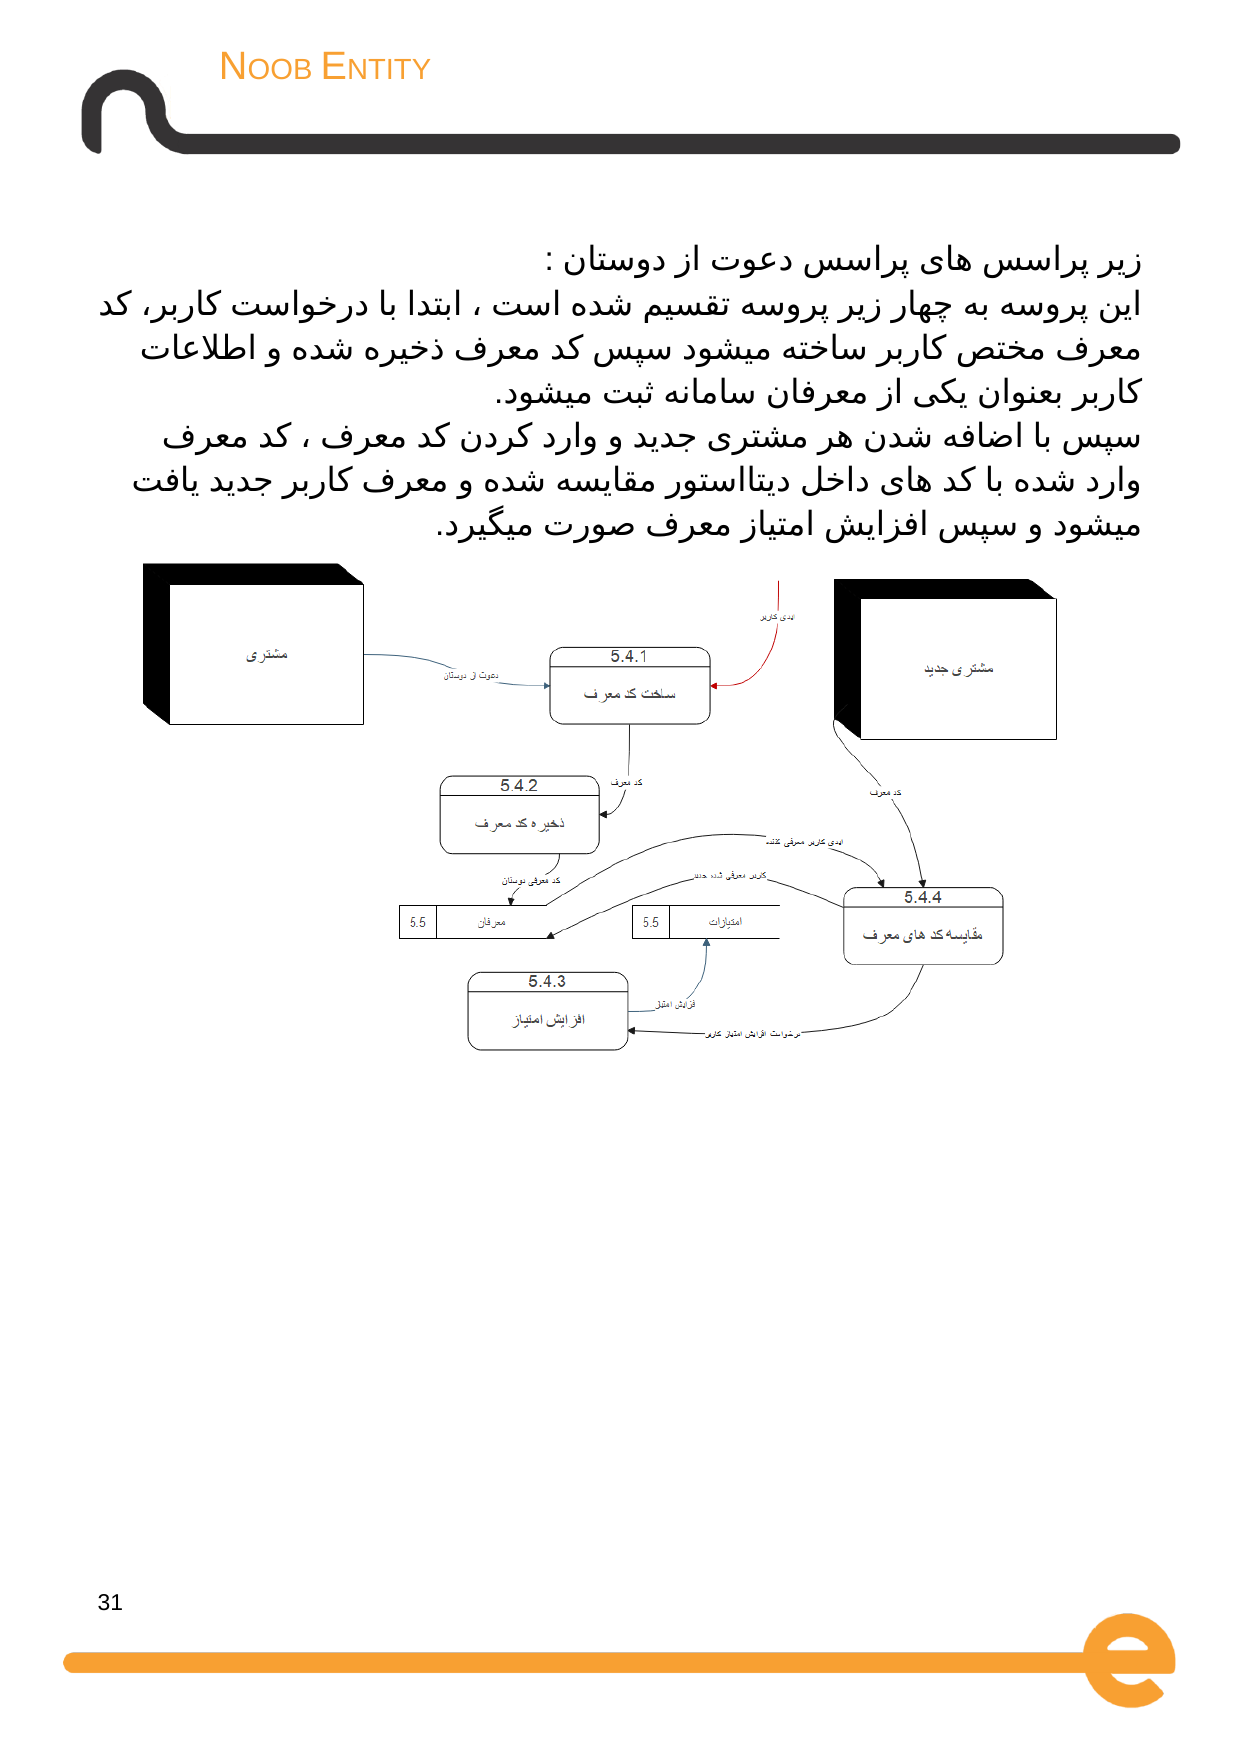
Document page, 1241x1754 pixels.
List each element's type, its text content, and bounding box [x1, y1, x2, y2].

picture [97, 546, 1143, 1139]
text سپس با اضافه شدن هر مشتری جدید و وارد کردن کد معرف ، کد معرف وارد شده با کد های داخل دیتااستور مقایسه شده و معرف کاربر جدید یافت میشود و سپس افزایش امتیاز معرف صورت میگیرد. [97, 416, 1143, 546]
text این پروسه به چهار زیر پروسه تقسیم شده است ، ابتدا با درخواست کاربر، کد معرف مختص کاربر ساخته میشود سپس کد معرف ذخیره شده و اطلاعات کاربر بعنوان یکی از معرفان سامانه ثبت میشود. [97, 283, 1143, 410]
picture [40, 12, 1181, 213]
text زیر پراسس های پراسس دعوت از دوستان : [97, 239, 1143, 278]
picture [63, 1568, 1211, 1751]
